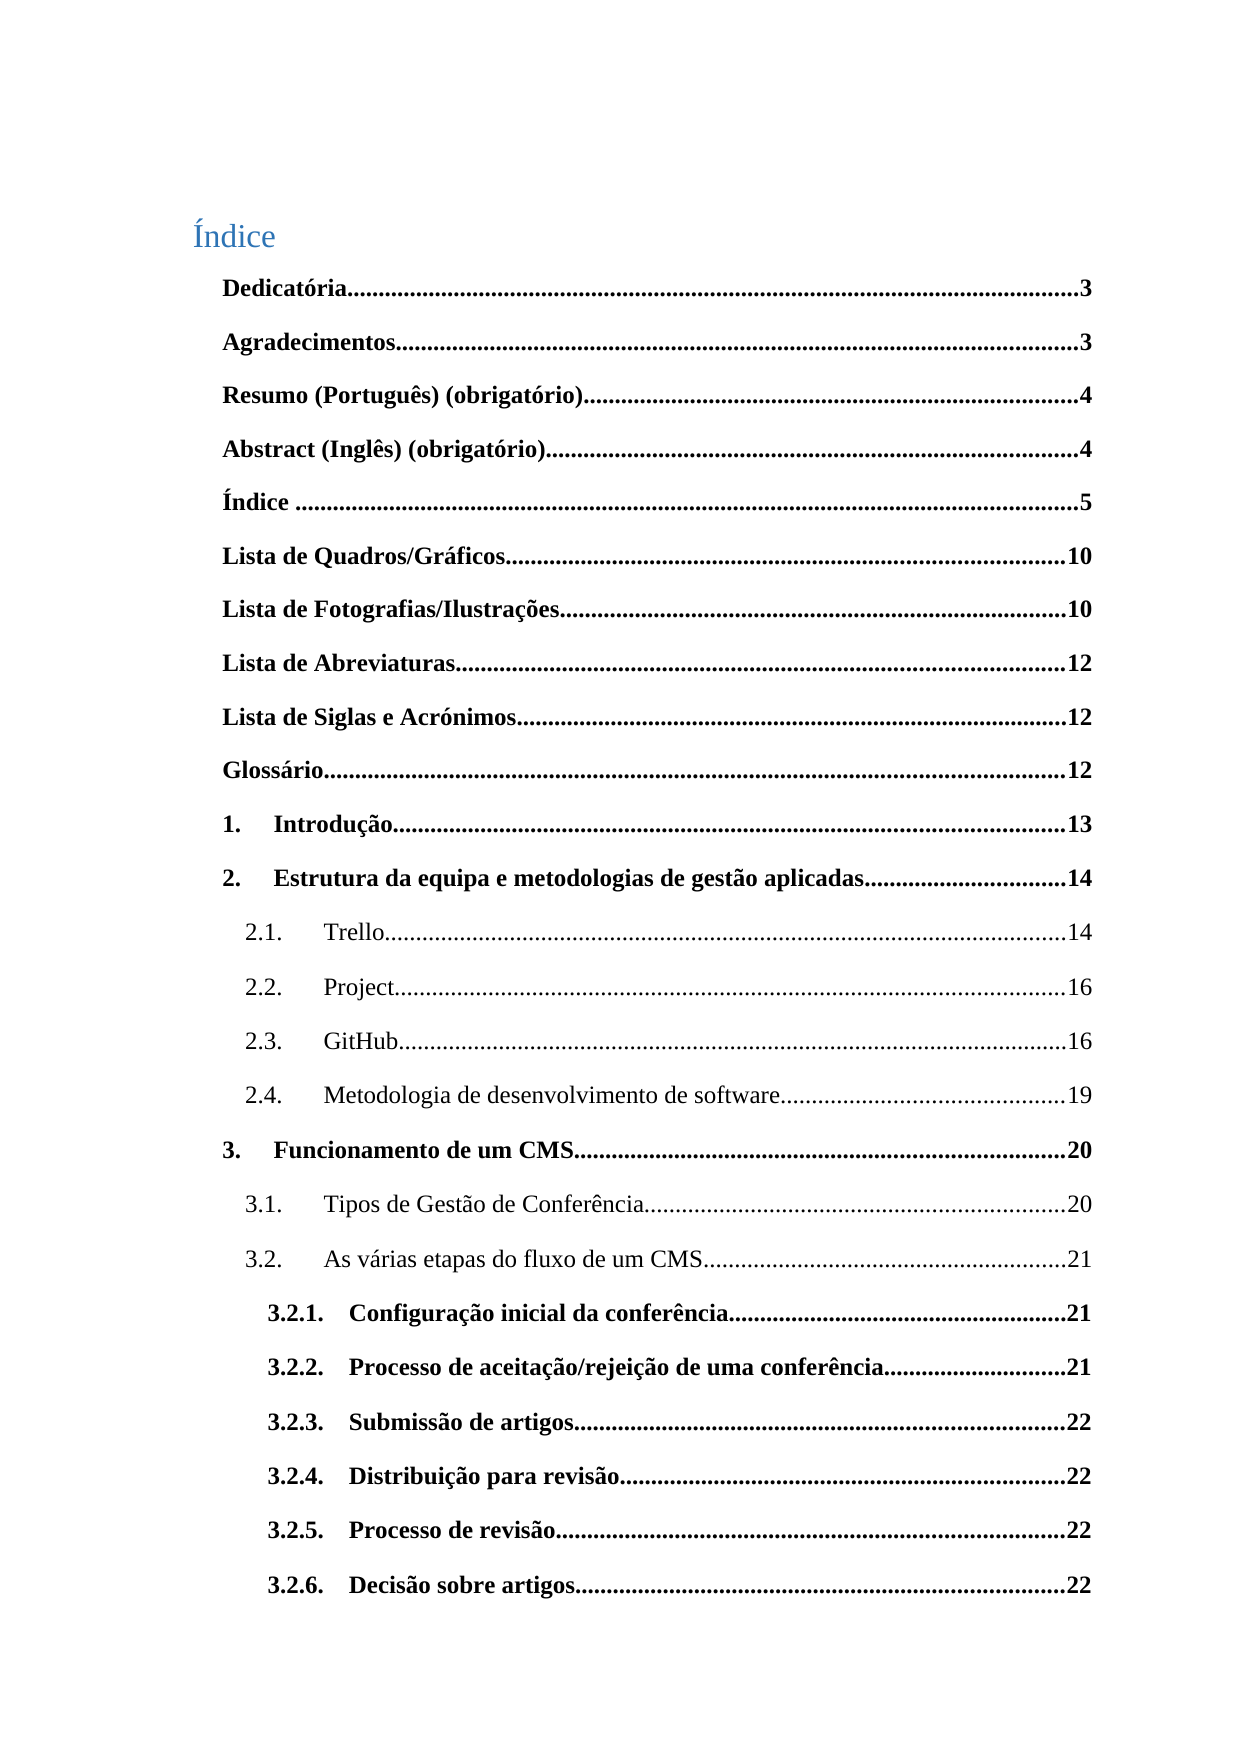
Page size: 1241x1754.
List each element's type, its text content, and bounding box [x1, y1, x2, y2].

text Glossário 12 [148, 755, 1092, 784]
text 3.2.5. Processo de revisão. 22 [193, 1516, 1092, 1544]
text 3.2.6. Decisão sobre artigos. 22 [193, 1570, 1092, 1599]
text 3.2. As várias etapas do fluxo de um CMS 21 [171, 1244, 1092, 1272]
text 2.4. Metodologia de desenvolvimento de software 19 [171, 1081, 1092, 1109]
text Lista de Abreviaturas 12 [148, 648, 1092, 677]
text Resumo (Português) (obrigatório) 4 [148, 380, 1092, 409]
text Abstract (Inglês) (obrigatório) 4 [148, 434, 1092, 463]
text Dedicatória 3 [148, 273, 1092, 302]
text 3. Funcionamento de um CMS 20 [148, 1135, 1092, 1164]
text Agradecimentos 3 [148, 327, 1092, 356]
text Índice 5 [148, 487, 1092, 516]
text 1. Introdução 13 [148, 809, 1092, 837]
text 3.2.2. Processo de aceitação/rejeição de uma conferência 21 [193, 1352, 1092, 1381]
text 2.2. Project 16 [171, 972, 1092, 1001]
text 2.1. Trello 14 [171, 917, 1092, 946]
text 2.3. GitHub 16 [171, 1026, 1092, 1055]
subtitle Índice [193, 216, 1092, 254]
text Lista de Fotografias/Ilustrações 10 [148, 594, 1092, 623]
text 3.2.1. Configuração inicial da conferência 21 [193, 1298, 1092, 1327]
text Lista de Quadros/Gráficos 10 [148, 541, 1092, 570]
text 3.2.3. Submissão de artigos. 22 [193, 1407, 1092, 1436]
text 3.1. Tipos de Gestão de Conferência 20 [171, 1189, 1092, 1218]
text 3.2.4. Distribuição para revisão. 22 [193, 1461, 1092, 1490]
text Lista de Siglas e Acrónimos 12 [148, 702, 1092, 730]
text 2. Estrutura da equipa e metodologias de gestão aplicadas 14 [148, 863, 1092, 892]
